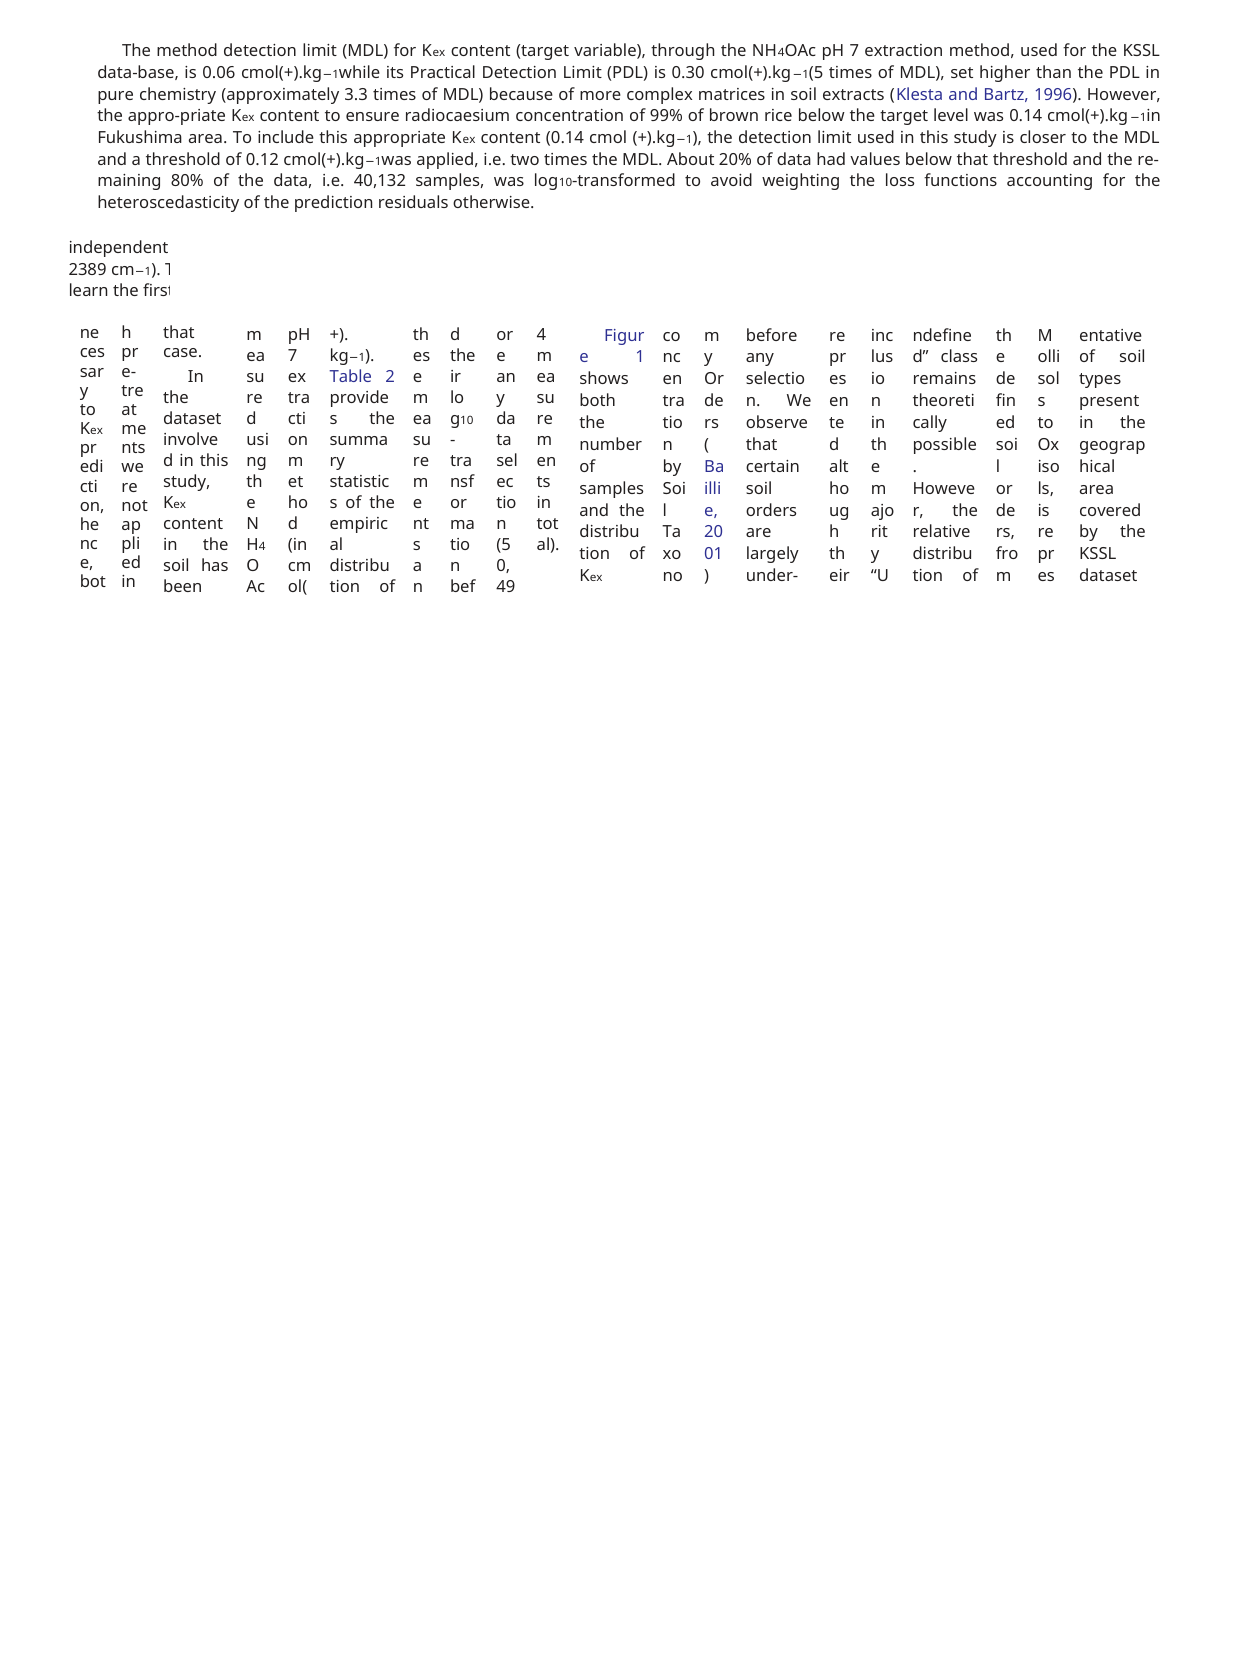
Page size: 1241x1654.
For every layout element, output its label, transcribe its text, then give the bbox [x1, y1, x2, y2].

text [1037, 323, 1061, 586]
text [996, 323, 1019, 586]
text necessary to Kex prediction, hence, both pre-treatments were not applied in that case. [79, 323, 106, 592]
text necessary to Kex prediction, hence, both pre-treatments were not applied in that case. [121, 323, 148, 592]
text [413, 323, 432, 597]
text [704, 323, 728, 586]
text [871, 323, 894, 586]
text The method detection limit (MDL) for Kex content (target variable), through the NH4OAc pH 7 extraction method, used for the KSSL data-base, is 0.06 cmol(+).kg−1while its Practical Detection Limit (PDL) is 0.30 cmol(+).kg−1(5 times of MDL), set higher than the PDL in pure chemistry (approximately 3.3 times of MDL) because of more complex matrices in soil extracts (Klesta and Bartz, 1996). However, the appro-priate Kex content to ensure radiocaesium concentration of 99% of brown rice below the target level was 0.14 cmol(+).kg−1in Fukushima area. To include this appropriate Kex content (0.14 cmol (+).kg−1), the detection limit used in this study is closer to the MDL and a threshold of 0.12 cmol(+).kg−1was applied, i.e. two times the MDL. About 20% of data had values below that threshold and the re-maining 80% of the data, i.e. 40,132 samples, was log10-transformed to avoid weighting the loss functions accounting for the heteroscedasticity of the prediction residuals otherwise. [97, 39, 1161, 213]
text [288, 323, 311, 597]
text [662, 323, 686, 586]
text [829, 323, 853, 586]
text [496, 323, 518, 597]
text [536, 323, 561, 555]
